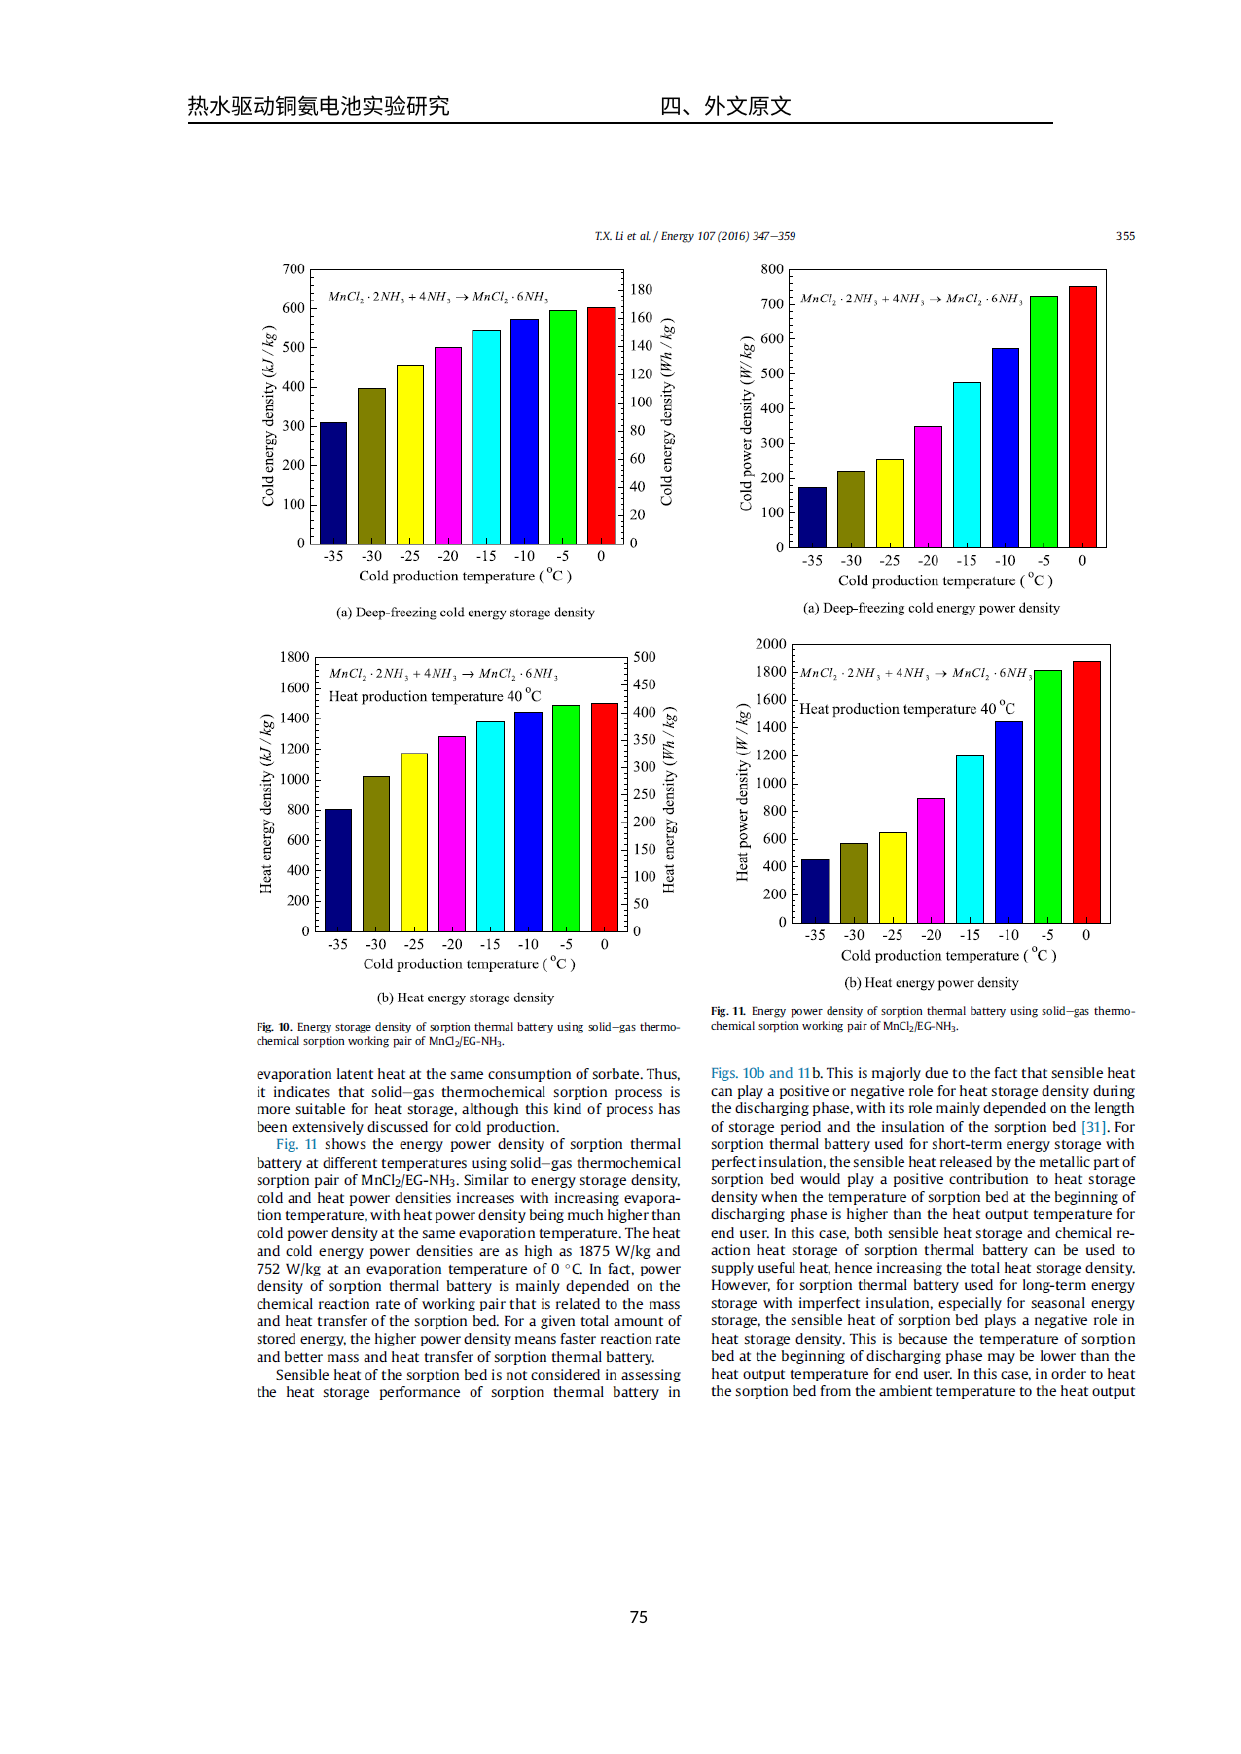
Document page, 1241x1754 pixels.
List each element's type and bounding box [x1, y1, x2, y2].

picture [187, 162, 1185, 1485]
